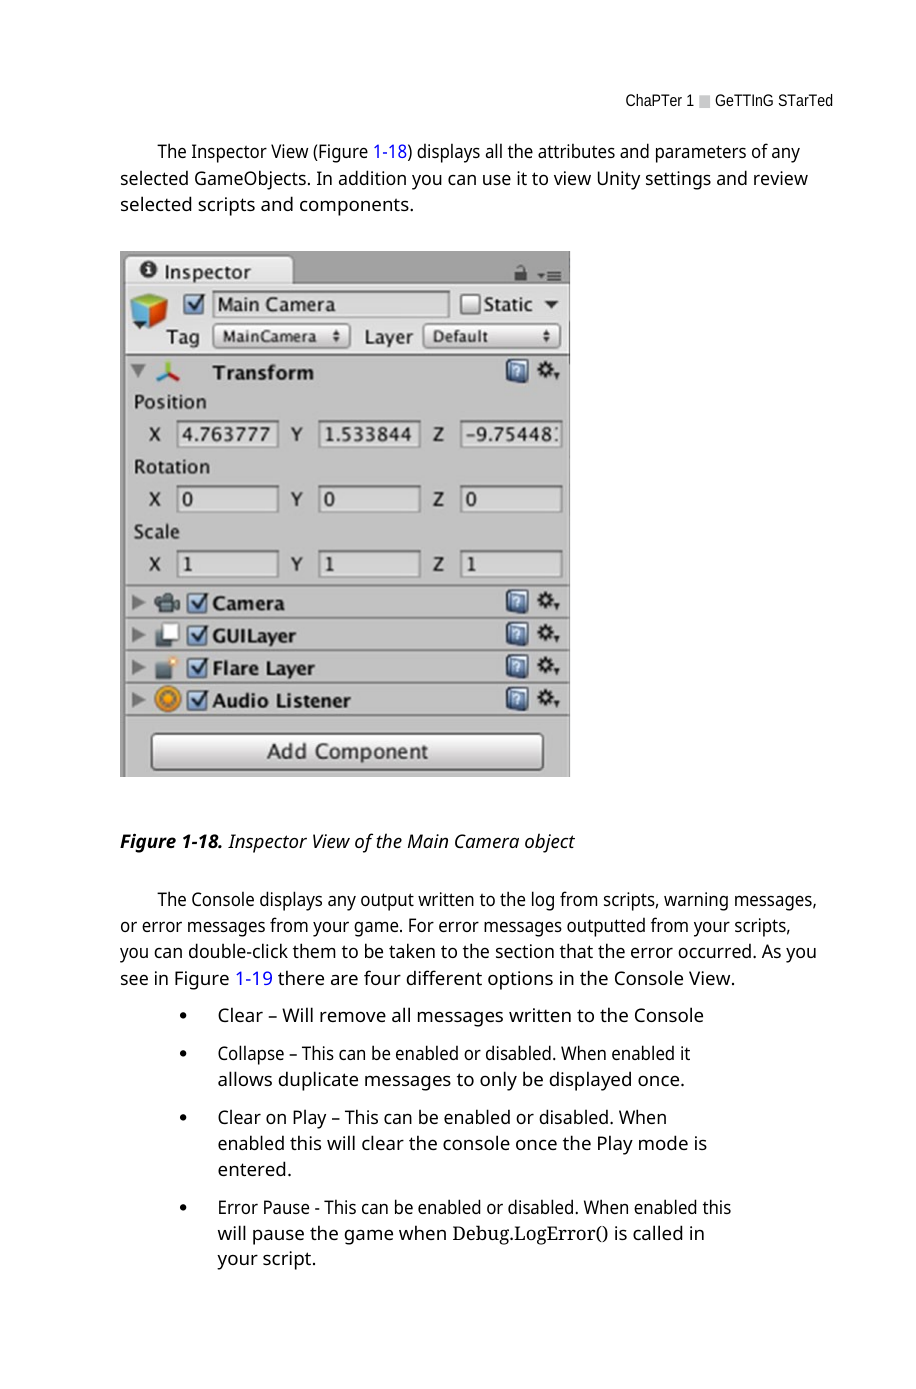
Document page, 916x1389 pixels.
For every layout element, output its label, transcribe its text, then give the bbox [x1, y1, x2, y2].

text The Console displays any output written to the log from scripts, warning messages, or error messages from your game. For error messages outputted from your scripts, you can double-click them to be taken to the section that the error occurred. As you see in Figure 1-19 there are four different options in the Console View. [120, 886, 823, 991]
list Error Pause - This can be enabled or disabled. When enabled this will pause the game when Debug.LogError() is called in your script. [180, 1194, 736, 1271]
text ChaPTer 1 ■ GeTTInG STarTed [140, 89, 833, 112]
list Clear on Play – This can be enabled or disabled. When enabled this will clear the console once the Play mode is entered. [180, 1104, 717, 1182]
picture [120, 251, 571, 777]
list Clear – Will remove all messages written to the Console [180, 1003, 845, 1028]
text Figure 1-18. Inspector View of the Main Camera object [120, 828, 845, 853]
text The Inspector View (Figure 1-18) displays all the attributes and parameters of any selected GameObjects. In addition you can use it to view Unity settings and review selected scripts and components. [120, 139, 845, 217]
list Collapse – This can be enabled or disabled. When enabled it allows duplicate messages to only be displayed once. [180, 1040, 696, 1092]
